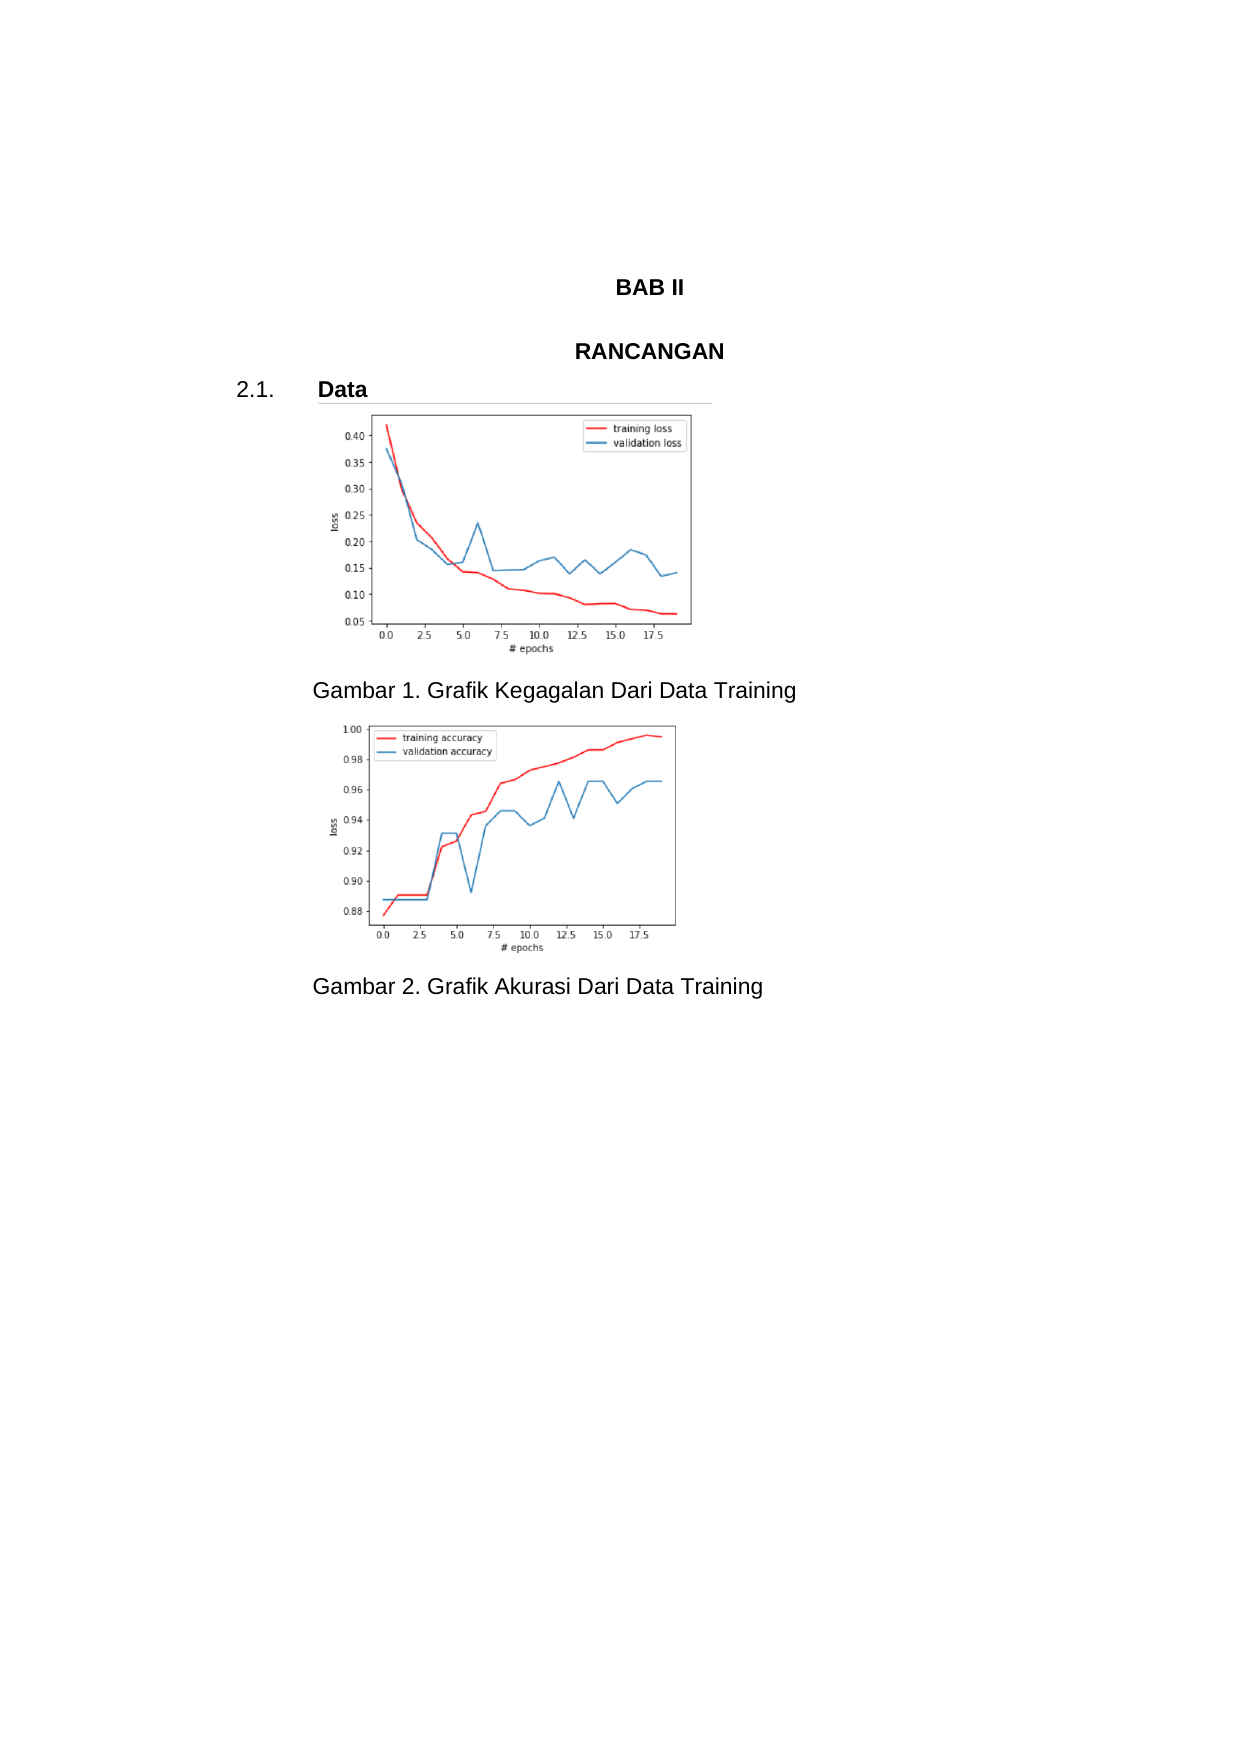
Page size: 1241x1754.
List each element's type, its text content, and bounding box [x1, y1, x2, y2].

subtitle RANCANGAN [236, 338, 1063, 364]
picture [312, 716, 692, 959]
picture [312, 402, 713, 664]
subtitle Data [236, 376, 1063, 403]
subtitle BAB II [236, 274, 1063, 300]
list Gambar 2. Grafik Akurasi Dari Data Training [312, 973, 1063, 999]
list Gambar 1. Grafik Kegagalan Dari Data Training [312, 677, 1063, 704]
